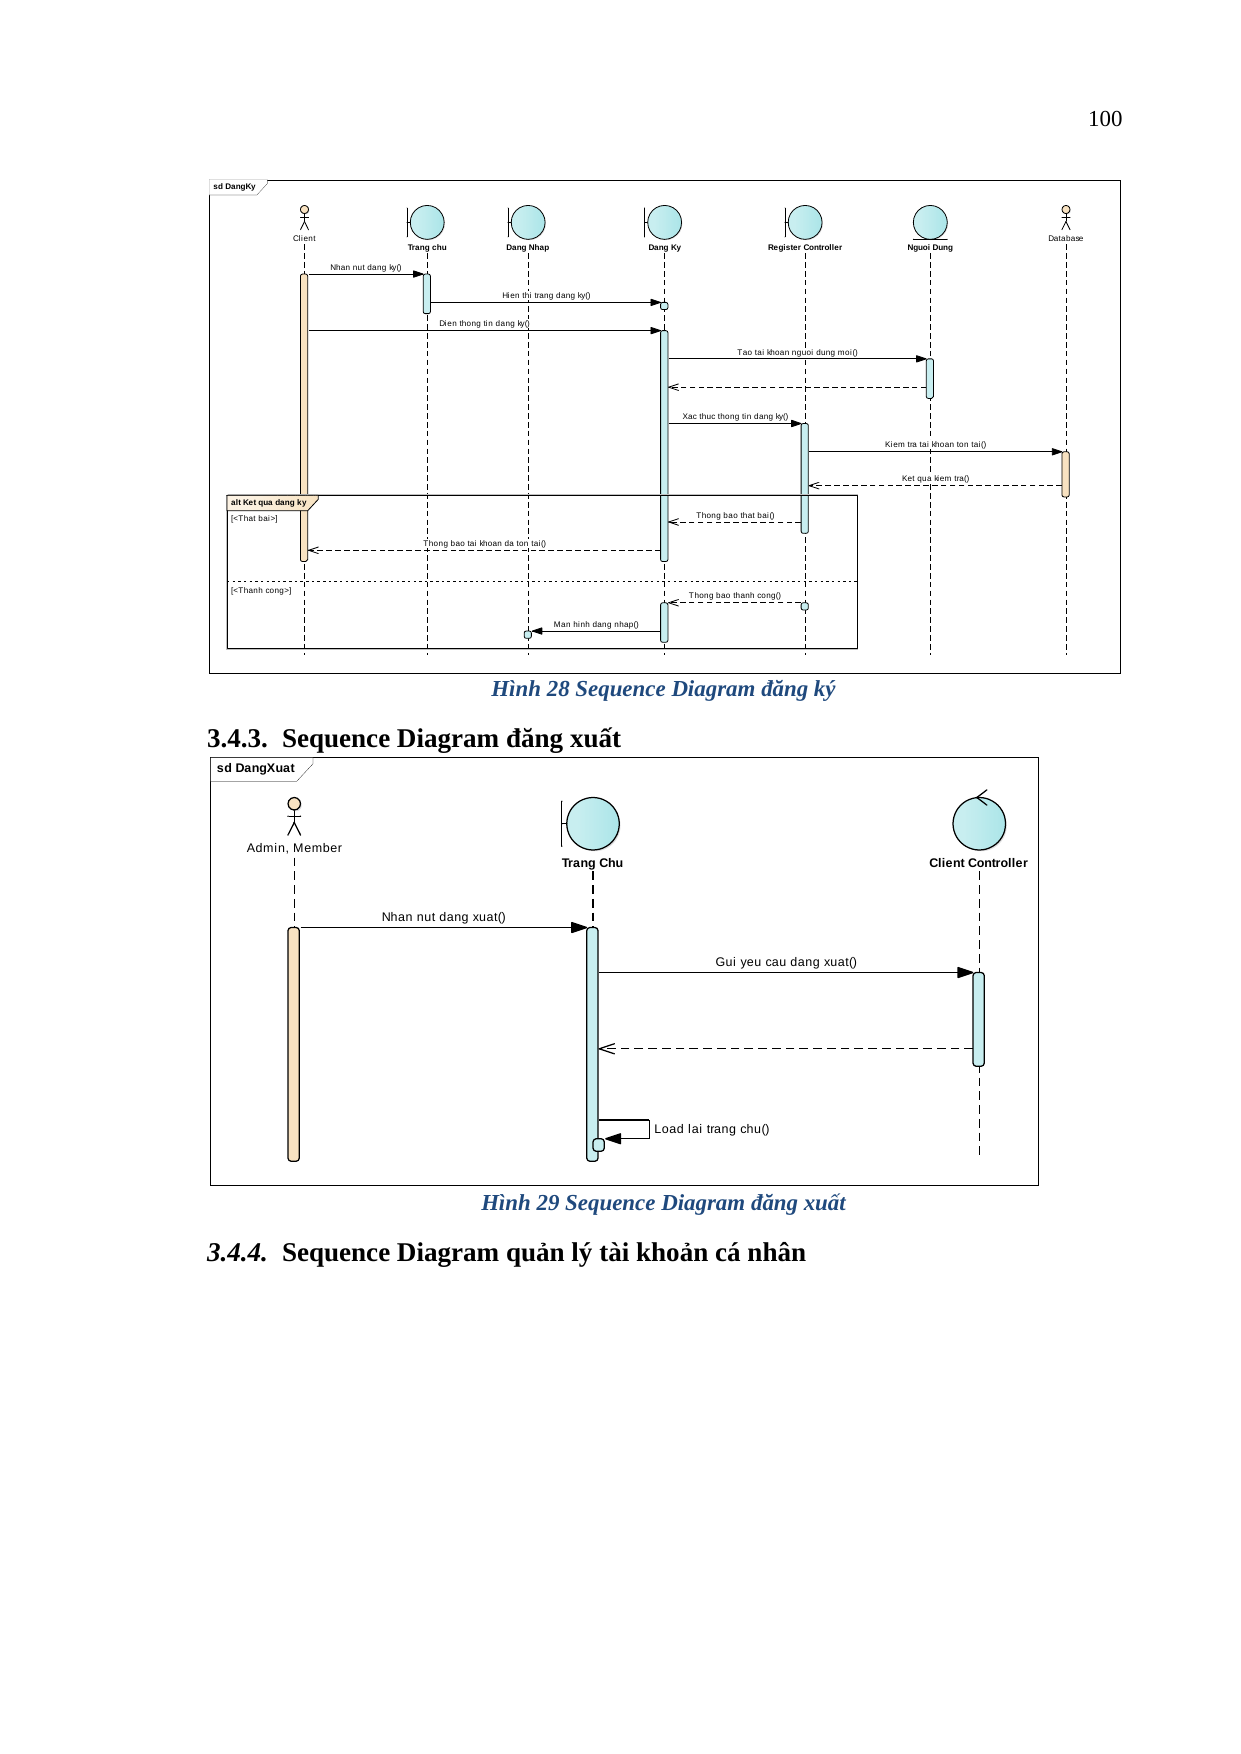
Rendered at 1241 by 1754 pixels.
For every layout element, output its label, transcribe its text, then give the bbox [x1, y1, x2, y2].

subtitle Sequence Diagram quản lý tài khoản cá nhân [207, 1236, 1122, 1267]
text Hình 29 Sequence Diagram đăng xuất [207, 1189, 1122, 1215]
text Hình 28 Sequence Diagram đăng ký [207, 675, 1122, 702]
subtitle Sequence Diagram đăng xuất [207, 723, 1122, 754]
